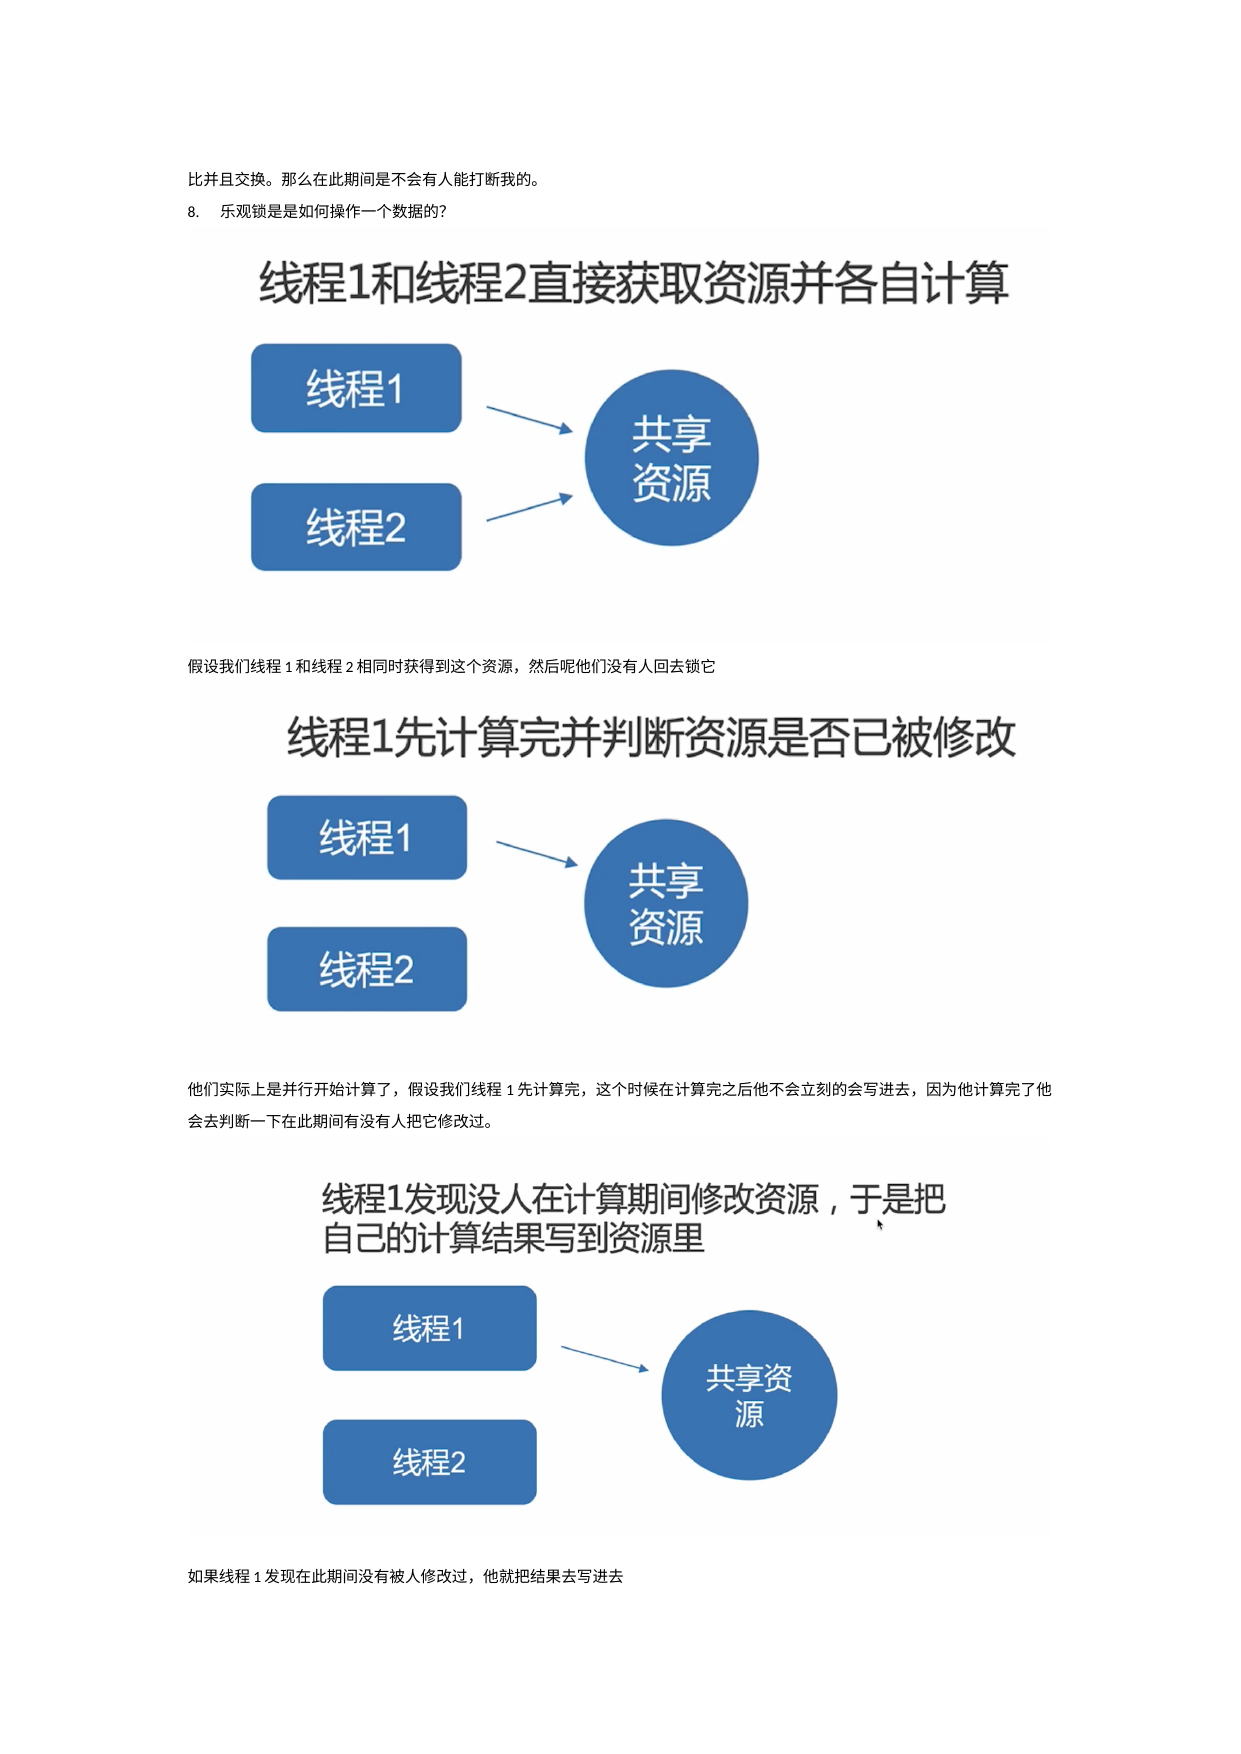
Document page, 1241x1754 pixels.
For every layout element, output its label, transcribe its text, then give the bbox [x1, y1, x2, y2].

picture [187, 682, 1052, 1072]
picture [187, 227, 1053, 643]
list 如果线程1发现在此期间没有被人修改过，他就把结果去写进去 [187, 1559, 1053, 1592]
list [187, 162, 1053, 194]
list 乐观锁是是如何操作一个数据的？ [187, 194, 1053, 227]
picture [187, 1137, 1050, 1536]
